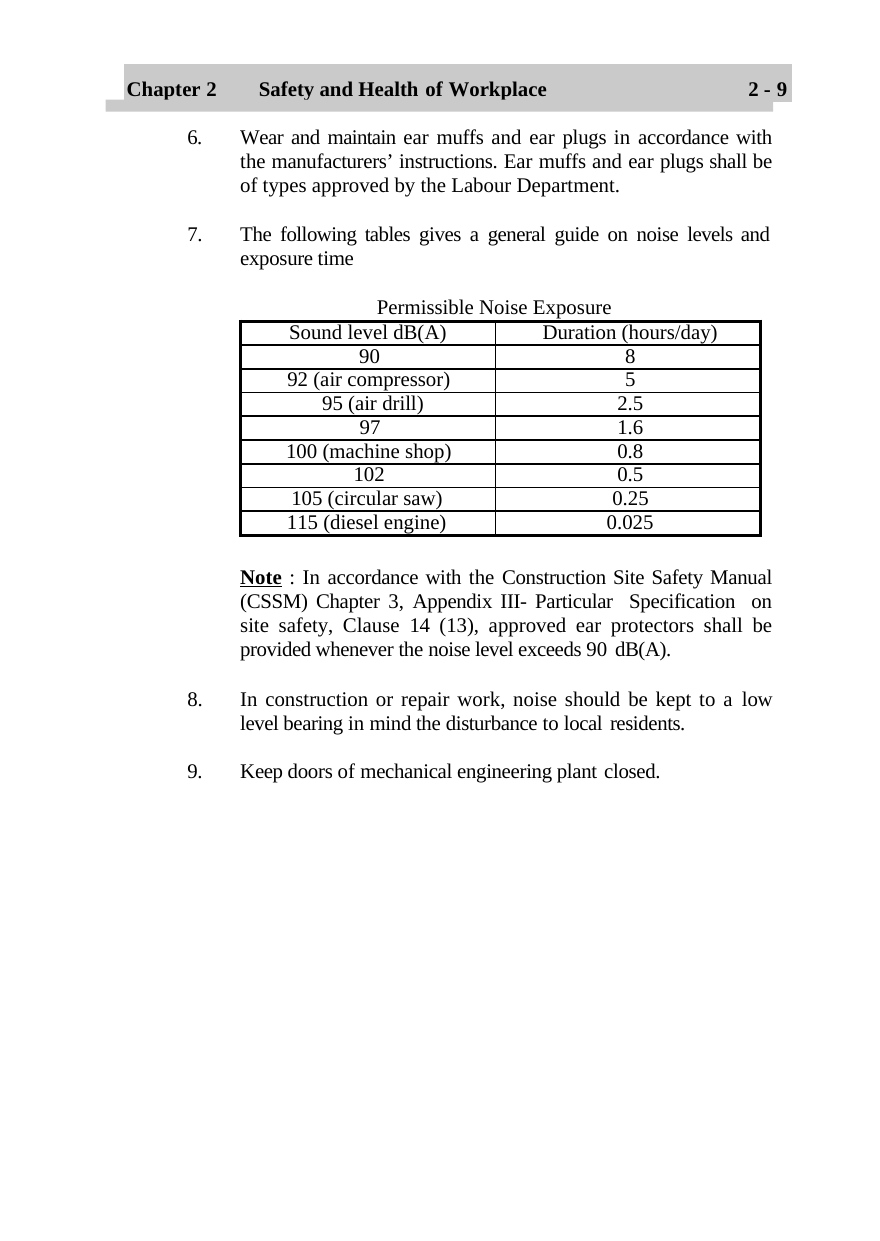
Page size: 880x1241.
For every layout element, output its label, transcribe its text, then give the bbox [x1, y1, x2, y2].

table_header Duration (hours/day) [496, 323, 759, 344]
table_cell 105 (circular saw) [242, 488, 495, 510]
list Keep doors of mechanical engineering plant closed. [187, 759, 796, 783]
table_cell 1.6 [496, 417, 759, 439]
text Note : In accordance with the Construction Site Safety Manual (CSSM) Chapter 3, Appendix III- Particular Specification on site safety, Clause 14 (13), approved ear protectors shall be provided whenever the noise level exceeds 90 dB(A). [240, 565, 772, 661]
table_header Sound level dB(A) [242, 323, 495, 344]
table_cell 102 [242, 465, 495, 487]
table_cell 8 [496, 346, 759, 368]
table_cell 0.25 [496, 488, 759, 510]
table_cell 0.5 [496, 465, 759, 487]
table_cell 0.8 [496, 441, 759, 463]
table_cell 100 (machine shop) [242, 441, 495, 463]
table_cell 95 (air drill) [242, 393, 495, 415]
table_cell 0.025 [496, 512, 759, 534]
table_cell 92 (air compressor) [242, 370, 495, 392]
list The following tables gives a general guide on noise levels and exposure time ­ [187, 222, 770, 270]
table_cell 5 [496, 370, 759, 392]
table_cell 115 (diesel engine) [242, 512, 495, 534]
list In construction or repair work, noise should be kept to a low level bearing in mind the disturbance to local residents. [187, 687, 772, 735]
list Wear and maintain ear muffs and ear plugs in accordance with the manufacturers’ instructions. Ear muffs and ear plugs shall be of types approved by the Labour Department. [187, 125, 772, 197]
table_cell 2.5 [496, 393, 759, 415]
table_cell 97 [242, 417, 495, 439]
text Permissible Noise Exposure [377, 294, 796, 319]
table_cell 90 [242, 346, 495, 368]
